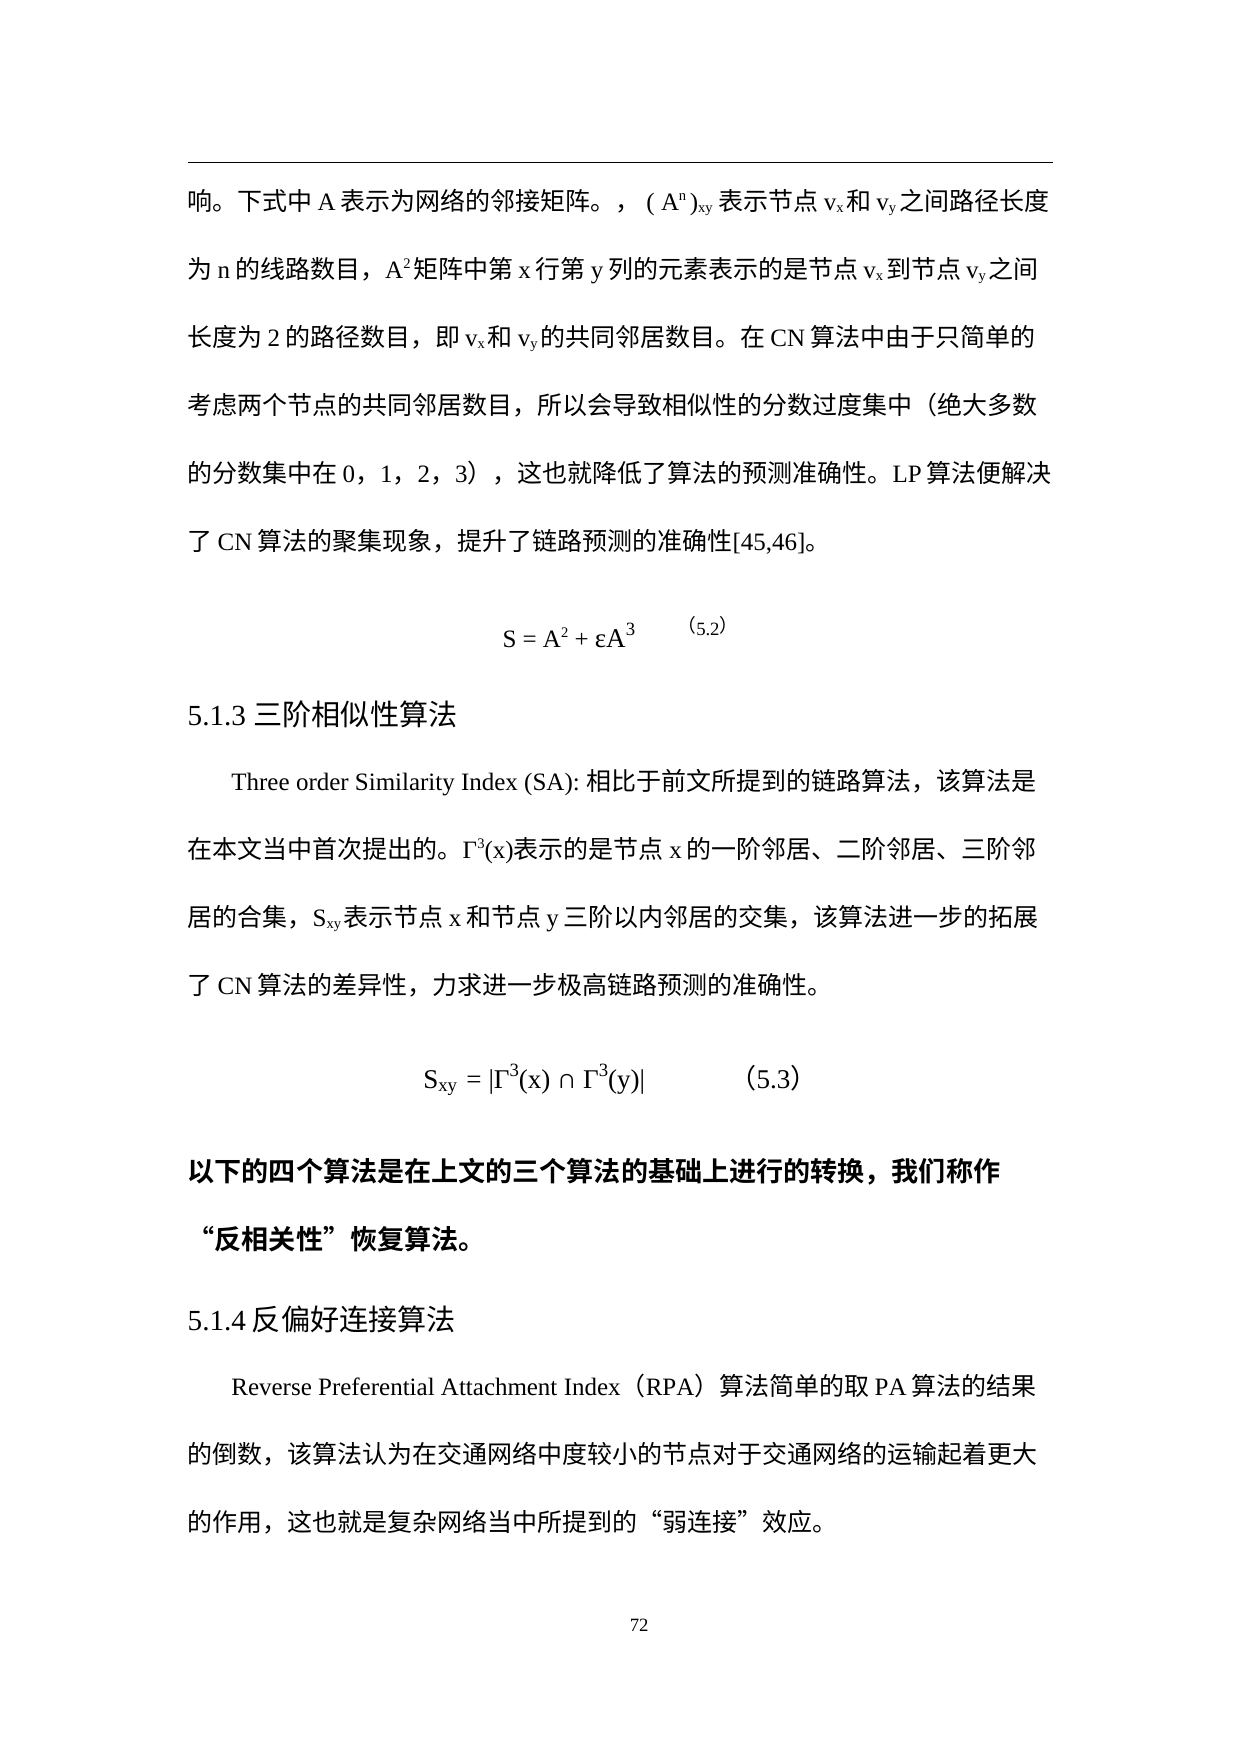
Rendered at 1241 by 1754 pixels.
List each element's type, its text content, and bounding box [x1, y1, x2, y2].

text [187, 166, 1053, 573]
text Three order Similarity Index (SA): 相比于前文所提到的链路算法，该算法是在本文当中首次提出的。Γ3(x)表示的是节点 x的一阶邻居、二阶邻居、三阶邻居的合集，Sxy表示节点x和节点y三阶以内邻居的交集，该算法进一步的拓展了CN算法的差异性，力求进一步极高链路预测的准确性。 [187, 746, 1053, 1017]
text 以下的四个算法是在上文的三个算法的基础上进行的转换，我们称作“反相关性”恢复算法。 [187, 1135, 1053, 1271]
text S = A2 + εA3 （5.2） [187, 598, 1053, 666]
subtitle 5.1.4反偏好连接算法 [187, 1296, 1053, 1338]
text Reverse Preferential Attachment Index（RPA）算法简单的取PA算法的结果的倒数，该算法认为在交通网络中度较小的节点对于交通网络的运输起着更大的作用，这也就是复杂网络当中所提到的“弱连接”效应。 [187, 1351, 1053, 1555]
subtitle 5.1.3 三阶相似性算法 [187, 691, 1053, 733]
text Sxy = |Γ3(x) ∩ Γ3(y)| （5.3） [187, 1042, 1053, 1110]
